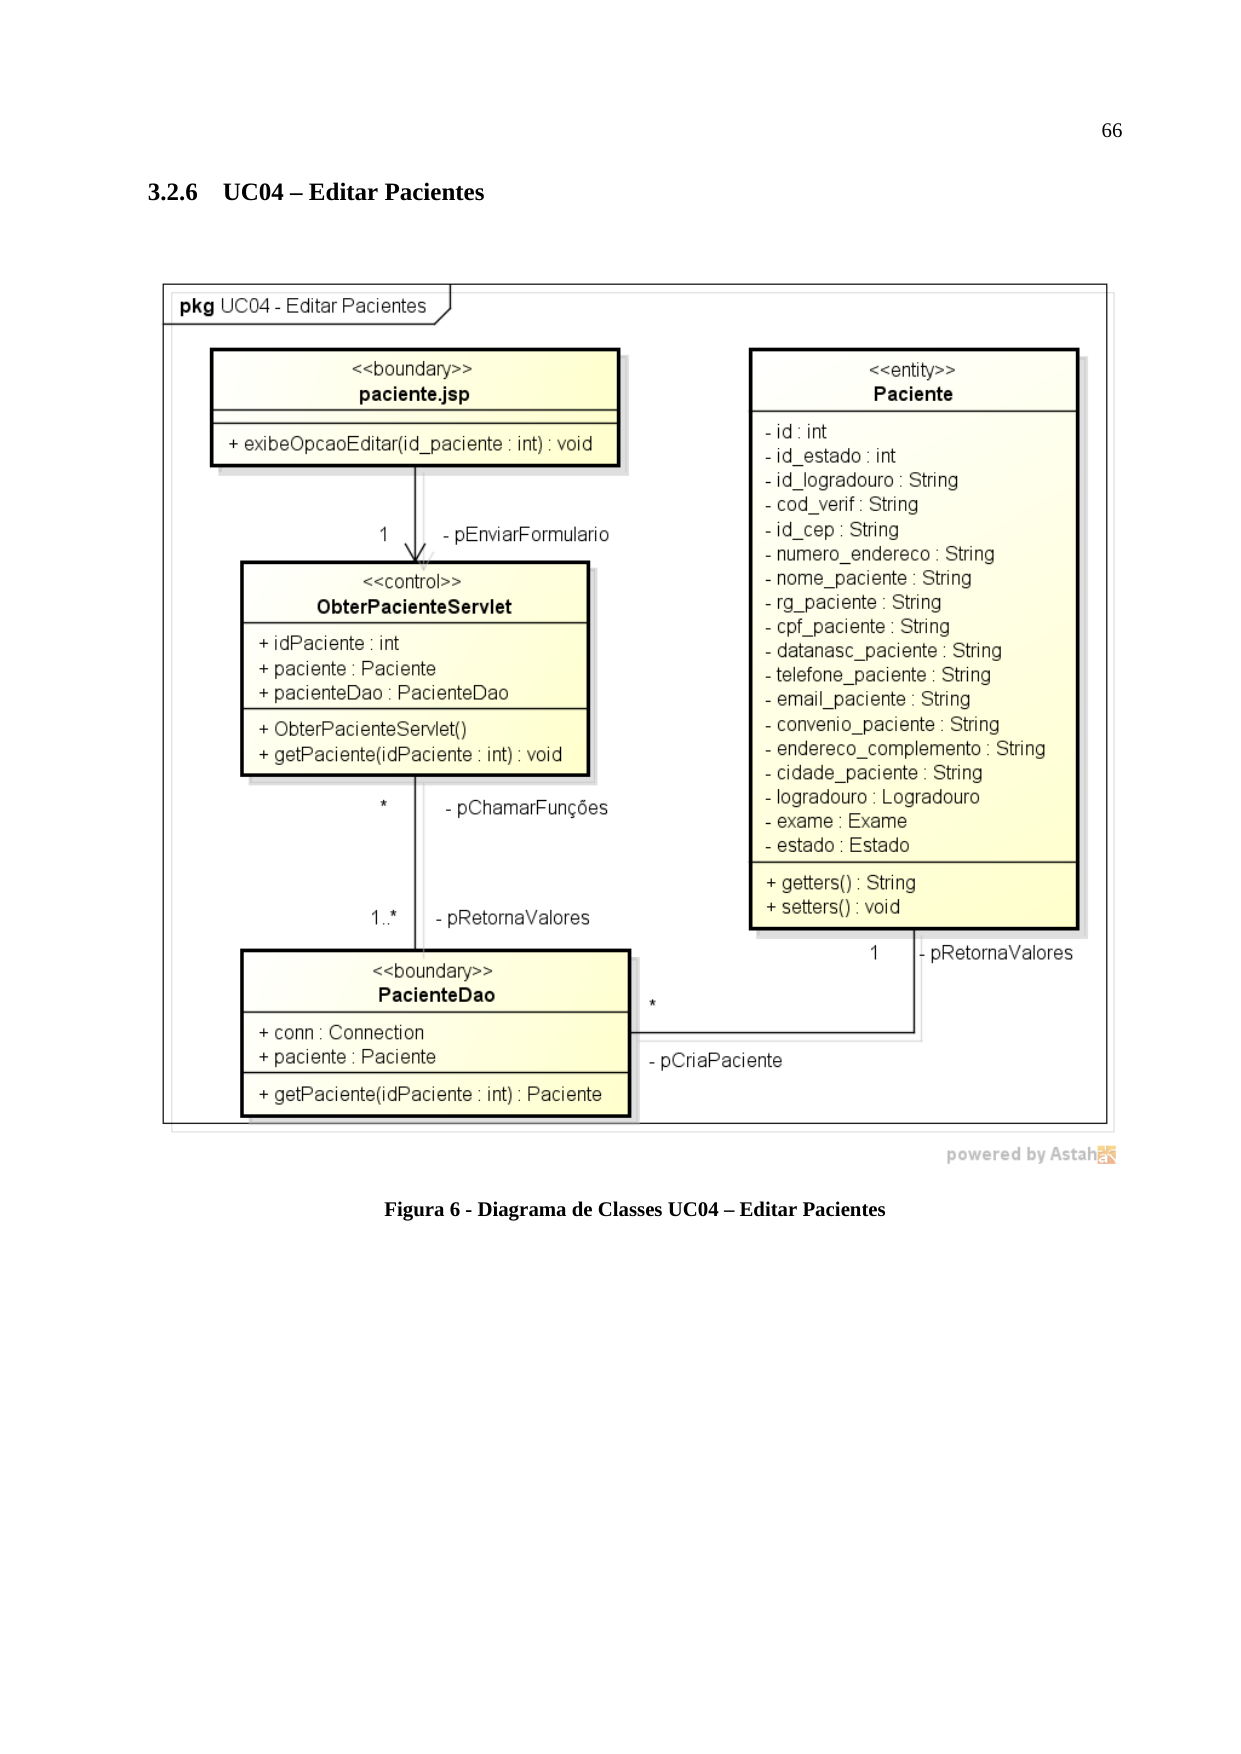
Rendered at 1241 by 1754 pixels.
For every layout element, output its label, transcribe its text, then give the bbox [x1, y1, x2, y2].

subtitle UC04 – Editar Pacientes [148, 177, 1122, 206]
picture [147, 268, 1122, 1170]
